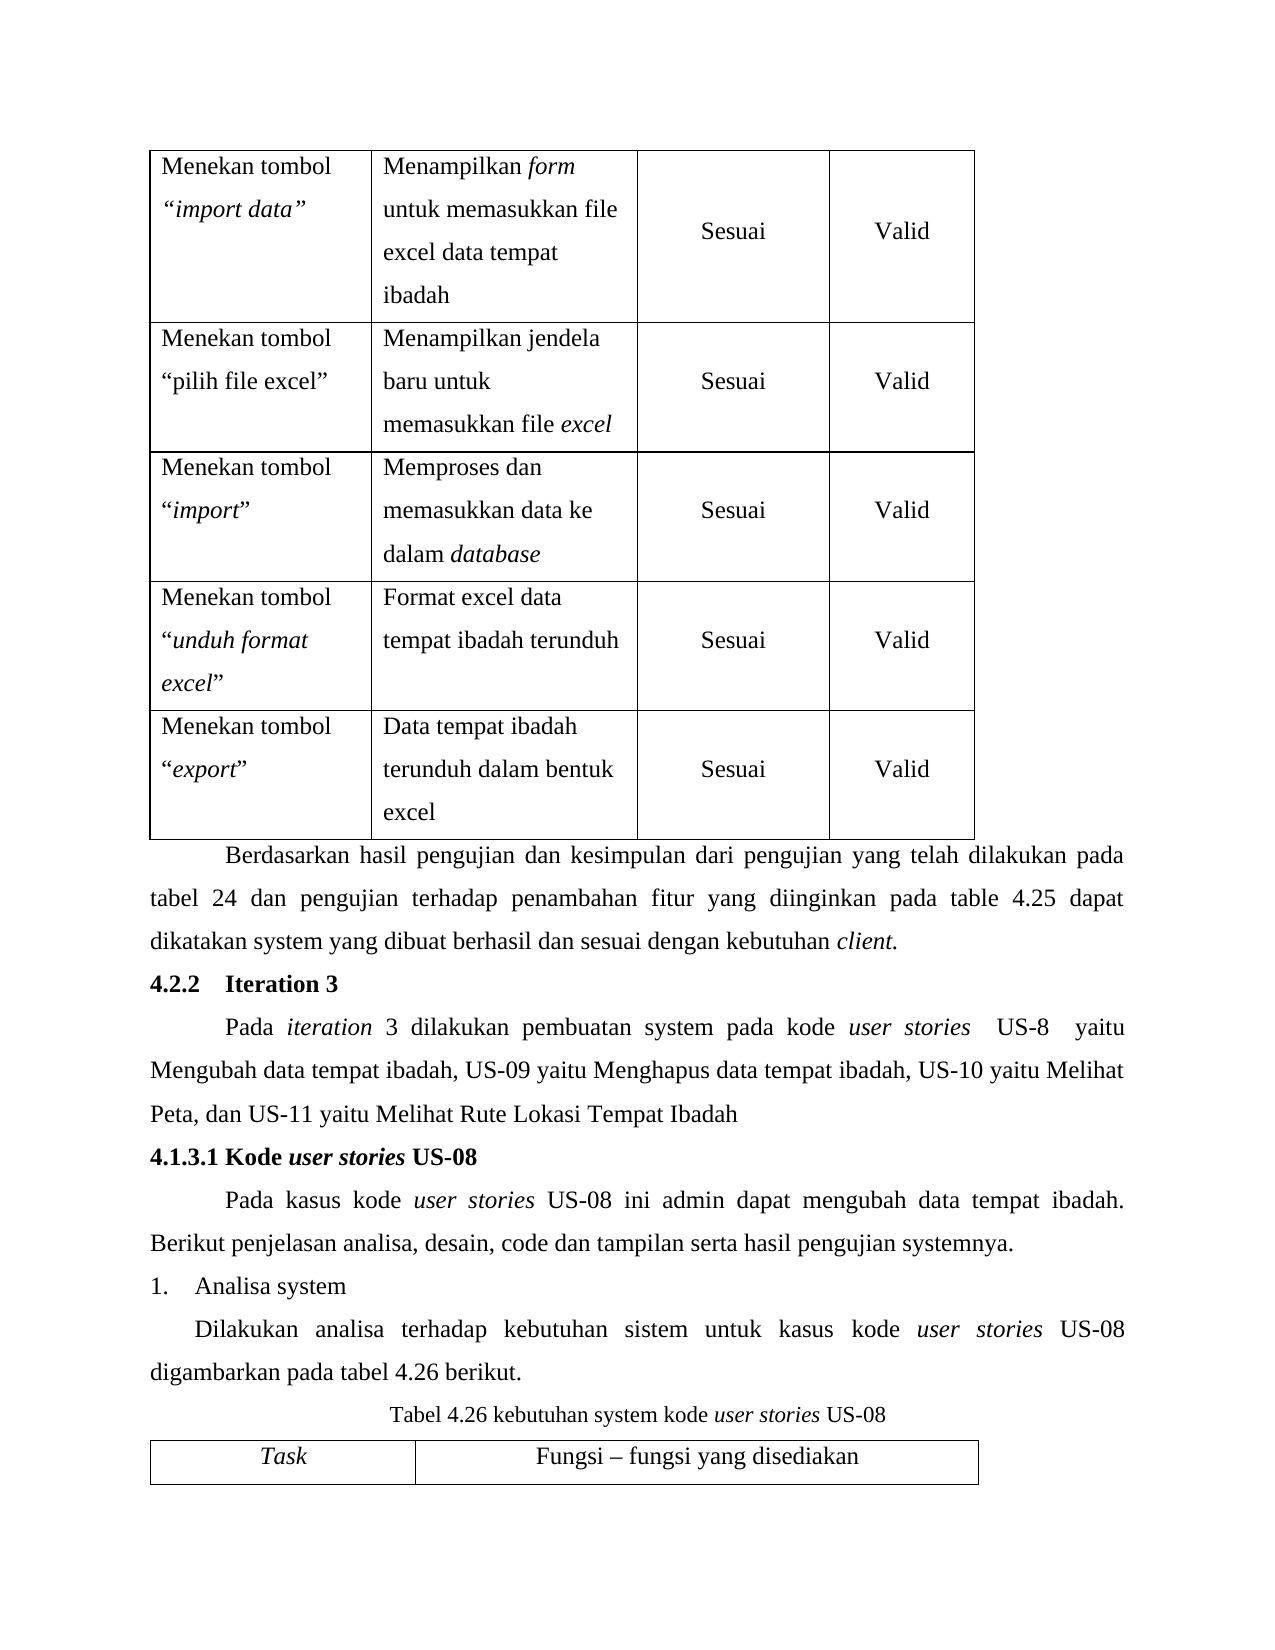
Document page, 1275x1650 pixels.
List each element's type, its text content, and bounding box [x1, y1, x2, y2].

table_cell Menekan tombol “import” [151, 453, 371, 581]
text Dilakukan analisa terhadap kebutuhan sistem untuk kasus kode user stories US-08 digambarkan pada tabel 4.26 berikut. [150, 1314, 1125, 1386]
text Tabel 4.26 kebutuhan system kode user stories US-08 [150, 1401, 1125, 1427]
table_cell Sesuai [638, 323, 829, 451]
table_cell Menampilkan form untuk memasukkan file excel data tempat ibadah [372, 151, 637, 322]
table_cell Memproses dan memasukkan data ke dalam database [372, 453, 637, 581]
table_cell Menekan tombol “import data” [151, 151, 371, 322]
table_cell Sesuai [638, 151, 829, 322]
table_cell Format excel data tempat ibadah terunduh [372, 582, 637, 710]
table_cell Menampilkan jendela baru untuk memasukkan file excel [372, 323, 637, 451]
list Analisa system [150, 1271, 1125, 1300]
text Pada kasus kode user stories US-08 ini admin dapat mengubah data tempat ibadah. Berikut penjelasan analisa, desain, code dan tampilan serta hasil pengujian systemnya. [150, 1185, 1125, 1257]
table_cell Valid [830, 711, 974, 839]
table_cell Sesuai [638, 711, 829, 839]
table_cell Menekan tombol “unduh format excel” [151, 582, 371, 710]
table_cell Valid [830, 453, 974, 581]
table_header Task [151, 1441, 415, 1484]
list Kode user stories US-08 [150, 1142, 1125, 1171]
table_cell Sesuai [638, 453, 829, 581]
table_cell Valid [830, 582, 974, 710]
list Iteration 3 [150, 969, 1125, 998]
table_cell Data tempat ibadah terunduh dalam bentuk excel [372, 711, 637, 839]
table_cell Valid [830, 323, 974, 451]
table_header Fungsi – fungsi yang disediakan [416, 1441, 978, 1484]
table_cell Sesuai [638, 582, 829, 710]
table_cell Menekan tombol “pilih file excel” [151, 323, 371, 451]
table_cell Menekan tombol “export” [151, 711, 371, 839]
table_cell Valid [830, 151, 974, 322]
text Berdasarkan hasil pengujian dan kesimpulan dari pengujian yang telah dilakukan pada tabel 24 dan pengujian terhadap penambahan fitur yang diinginkan pada table 4.25 dapat dikatakan system yang dibuat berhasil dan sesuai dengan kebutuhan client. [150, 840, 1125, 955]
list Pada iteration 3 dilakukan pembuatan system pada kode user stories US-8 yaitu Mengubah data tempat ibadah, US-09 yaitu Menghapus data tempat ibadah, US-10 yaitu Melihat Peta, dan US-11 yaitu Melihat Rute Lokasi Tempat Ibadah [150, 1012, 1125, 1127]
